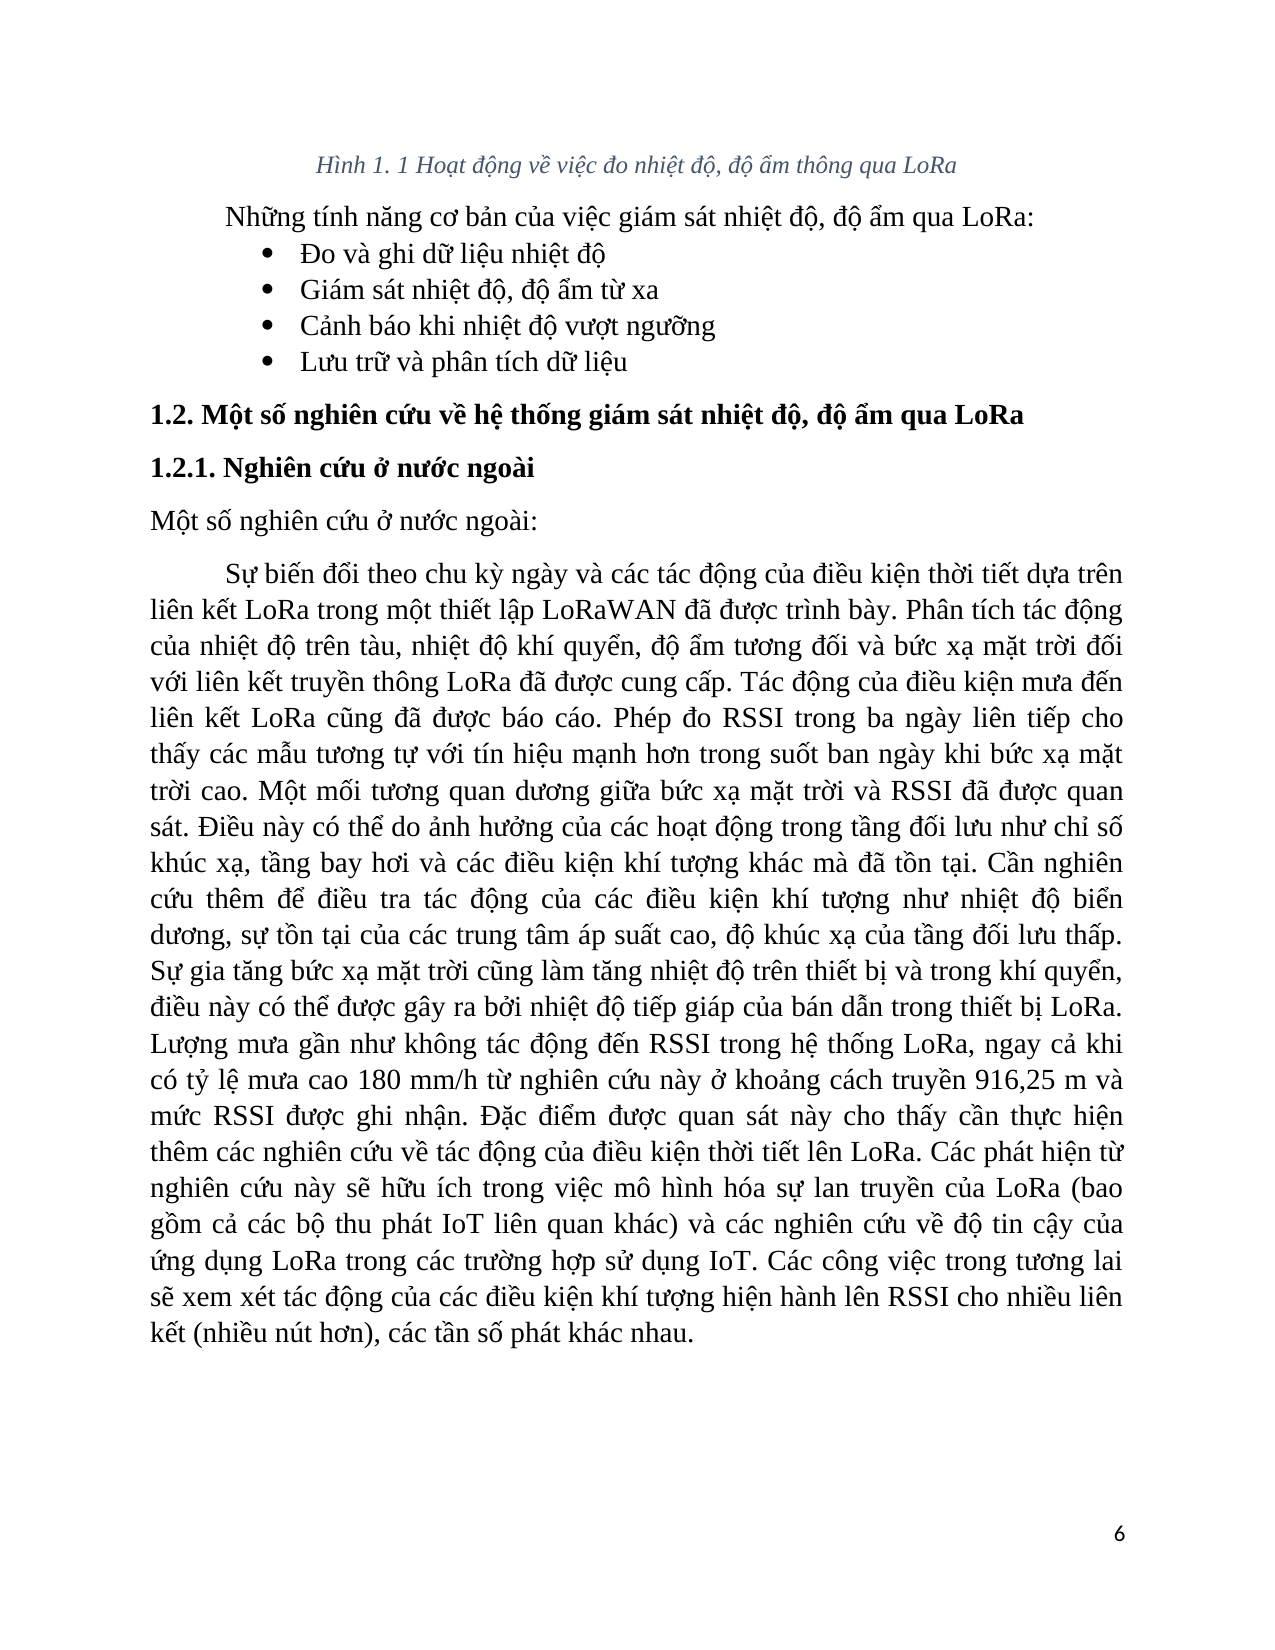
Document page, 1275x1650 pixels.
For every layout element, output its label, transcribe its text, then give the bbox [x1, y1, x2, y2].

text 1.2. Một số nghiên cứu về hệ thống giám sát nhiệt độ, độ ẩm qua LoRa [150, 397, 1125, 431]
list Những tính năng cơ bản của việc giám sát nhiệt độ, độ ẩm qua LoRa: [225, 199, 1125, 233]
list Lưu trữ và phân tích dữ liệu [262, 344, 1125, 378]
list Cảnh báo khi nhiệt độ vượt ngưỡng [262, 308, 1125, 342]
list Đo và ghi dữ liệu nhiệt độ [262, 236, 1125, 269]
text 1.2.1. Nghiên cứu ở nước ngoài [150, 450, 1125, 484]
text Một số nghiên cứu ở nước ngoài: [150, 503, 1125, 537]
list Giám sát nhiệt độ, độ ẩm từ xa [262, 272, 1125, 306]
text Hình 1. 1 Hoạt động về việc đo nhiệt độ, độ ẩm thông qua LoRa [150, 150, 1125, 179]
